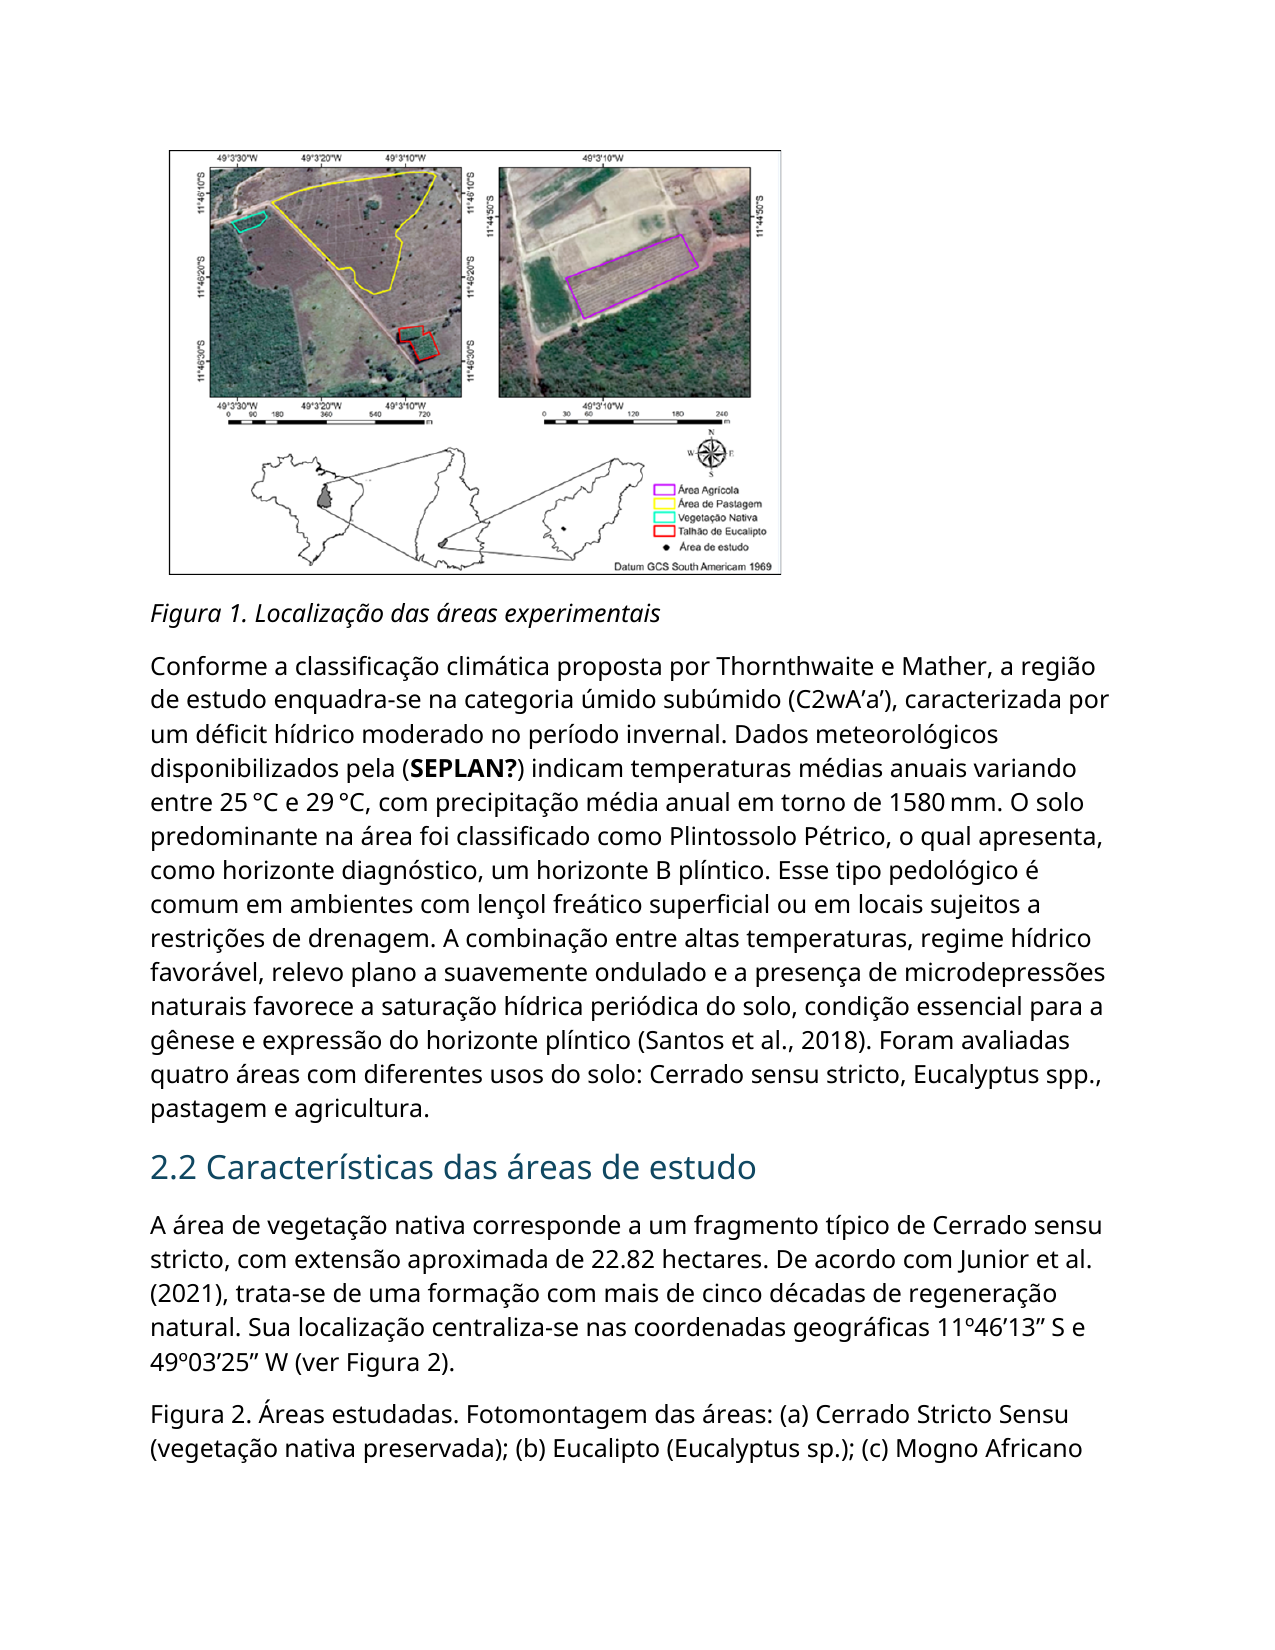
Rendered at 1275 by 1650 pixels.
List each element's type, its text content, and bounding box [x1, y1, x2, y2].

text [150, 1397, 1125, 1465]
text Figura 1. Localização das áreas experimentais [150, 595, 1125, 629]
subtitle 2.2 Características das áreas de estudo [150, 1144, 1125, 1189]
text Conforme a classificação climática proposta por Thornthwaite e Mather, a região de estudo enquadra-se na categoria úmido subúmido (C2wA’a’), caracterizada por um déficit hídrico moderado no período invernal. Dados meteorológicos disponibilizados pela (SEPLAN?) indicam temperaturas médias anuais variando entre 25 °C e 29 °C, com precipitação média anual em torno de 1580 mm. O solo predominante na área foi classificado como Plintossolo Pétrico, o qual apresenta, como horizonte diagnóstico, um horizonte B plíntico. Esse tipo pedológico é comum em ambientes com lençol freático superficial ou em locais sujeitos a restrições de drenagem. A combinação entre altas temperaturas, regime hídrico favorável, relevo plano a suavemente ondulado e a presença de microdepressões naturais favorece a saturação hídrica periódica do solo, condição essencial para a gênese e expressão do horizonte plíntico (Santos et al., 2018). Foram avaliadas quatro áreas com diferentes usos do solo: Cerrado sensu stricto, Eucalyptus spp., pastagem e agricultura. [150, 648, 1125, 1125]
text A área de vegetação nativa corresponde a um fragmento típico de Cerrado sensu stricto, com extensão aproximada de 22.82 hectares. De acordo com Junior et al. (2021), trata-se de uma formação com mais de cinco décadas de regeneração natural. Sua localização centraliza-se nas coordenadas geográficas 11º46’13” S e 49º03’25” W (ver Figura 2). [150, 1208, 1125, 1378]
picture [168, 150, 782, 575]
